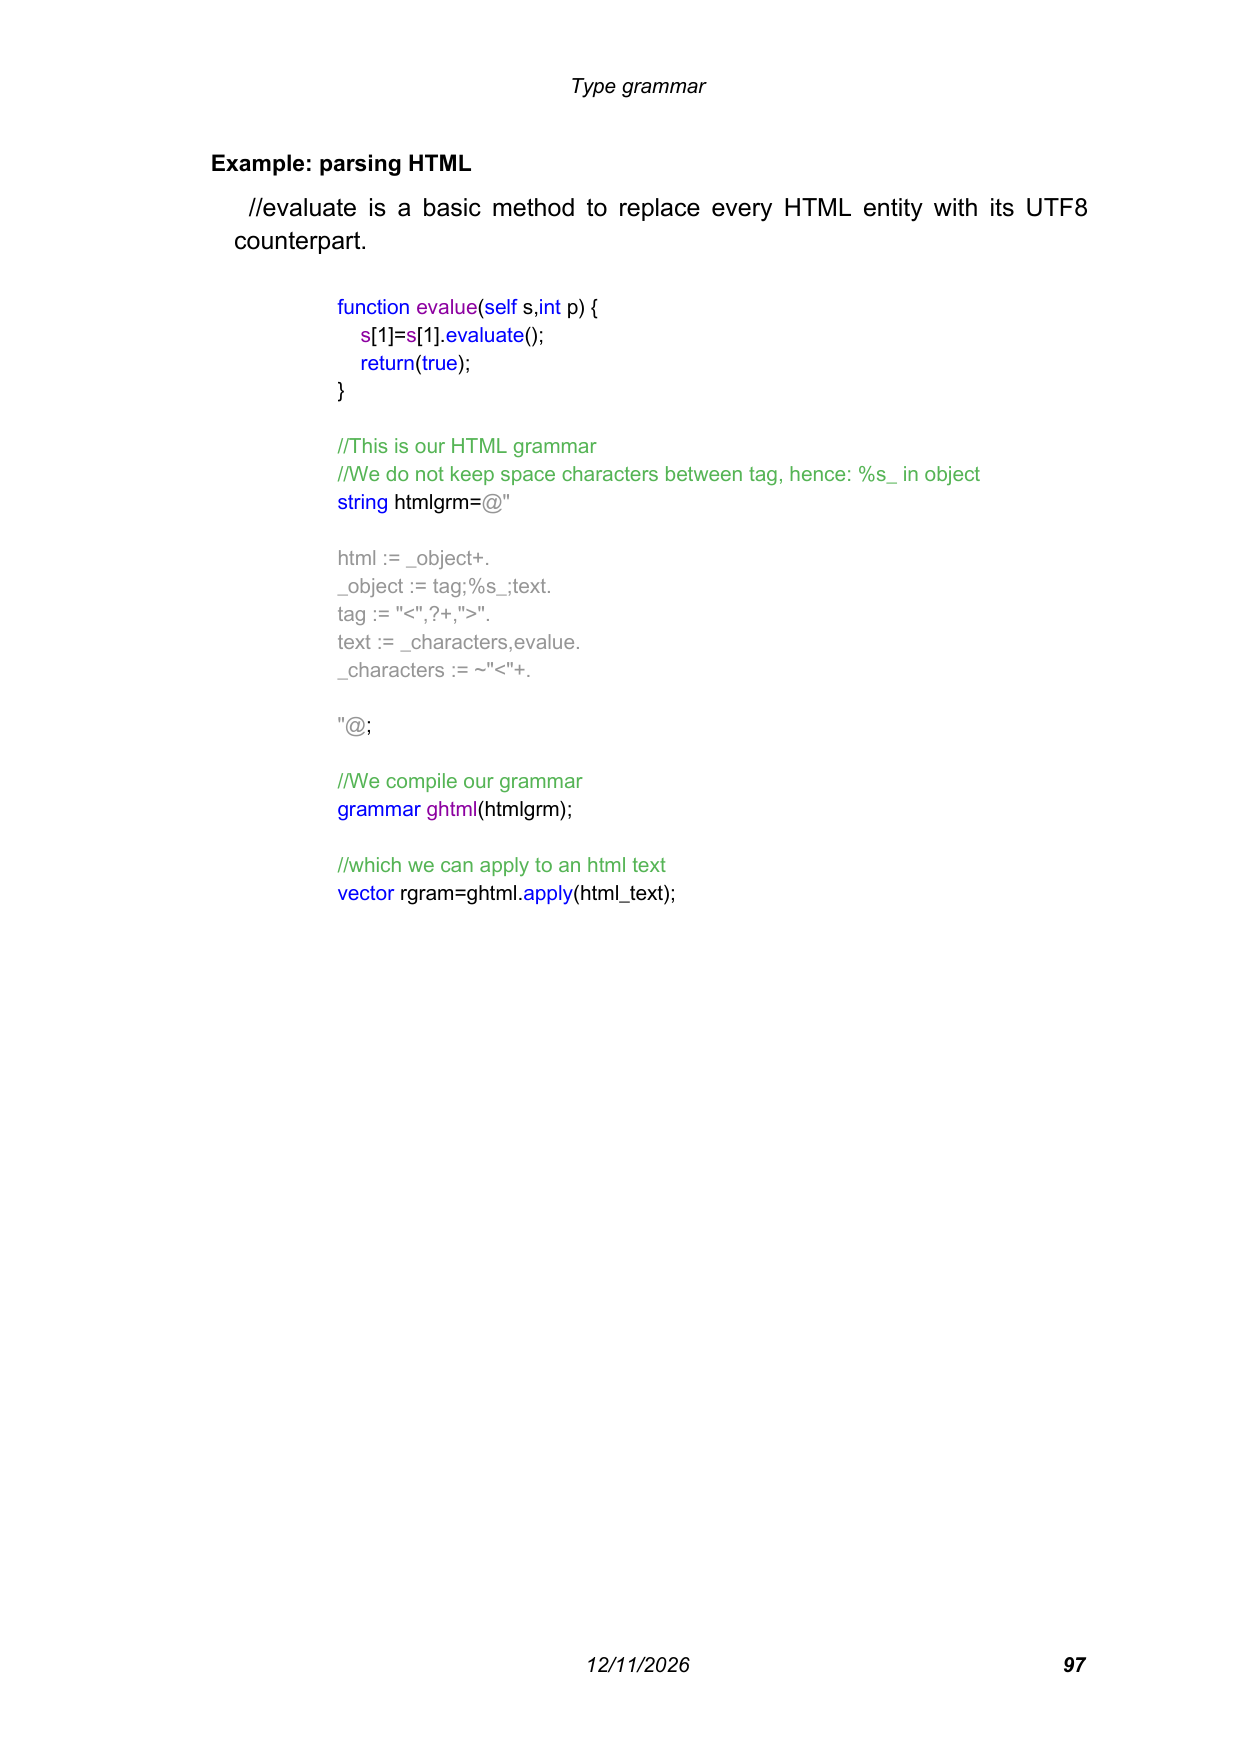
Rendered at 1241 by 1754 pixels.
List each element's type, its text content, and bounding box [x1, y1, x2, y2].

text _object := tag;%s_;text. [337, 571, 1090, 599]
text tag := "<",?+,">". [337, 599, 1090, 627]
text //This is our HTML grammar [337, 431, 1090, 459]
text vector rgram=ghtml.apply(html_text); [337, 878, 1090, 906]
text //which we can apply to an html text [337, 850, 1090, 878]
text //We do not keep space characters between tag, hence: %s_ in object [337, 459, 1090, 487]
text //evaluate is a basic method to replace every HTML entity with its UTF8 counterpart. [234, 193, 1090, 254]
text text := _characters,evalue. [337, 627, 1090, 655]
text string htmlgrm=@" [337, 487, 1090, 515]
text } [337, 376, 1090, 403]
subtitle Example: parsing HTML [204, 150, 1090, 176]
text _characters := ~"<"+. [337, 655, 1090, 683]
text "@; [337, 711, 1090, 738]
text return(true); [337, 348, 1090, 376]
text grammar ghtml(htmlgrm); [337, 794, 1090, 822]
text html := _object+. [337, 543, 1090, 571]
text //We compile our grammar [337, 766, 1090, 794]
text function evalue(self s,int p) { [337, 292, 1090, 320]
text s[1]=s[1].evaluate(); [337, 320, 1090, 348]
